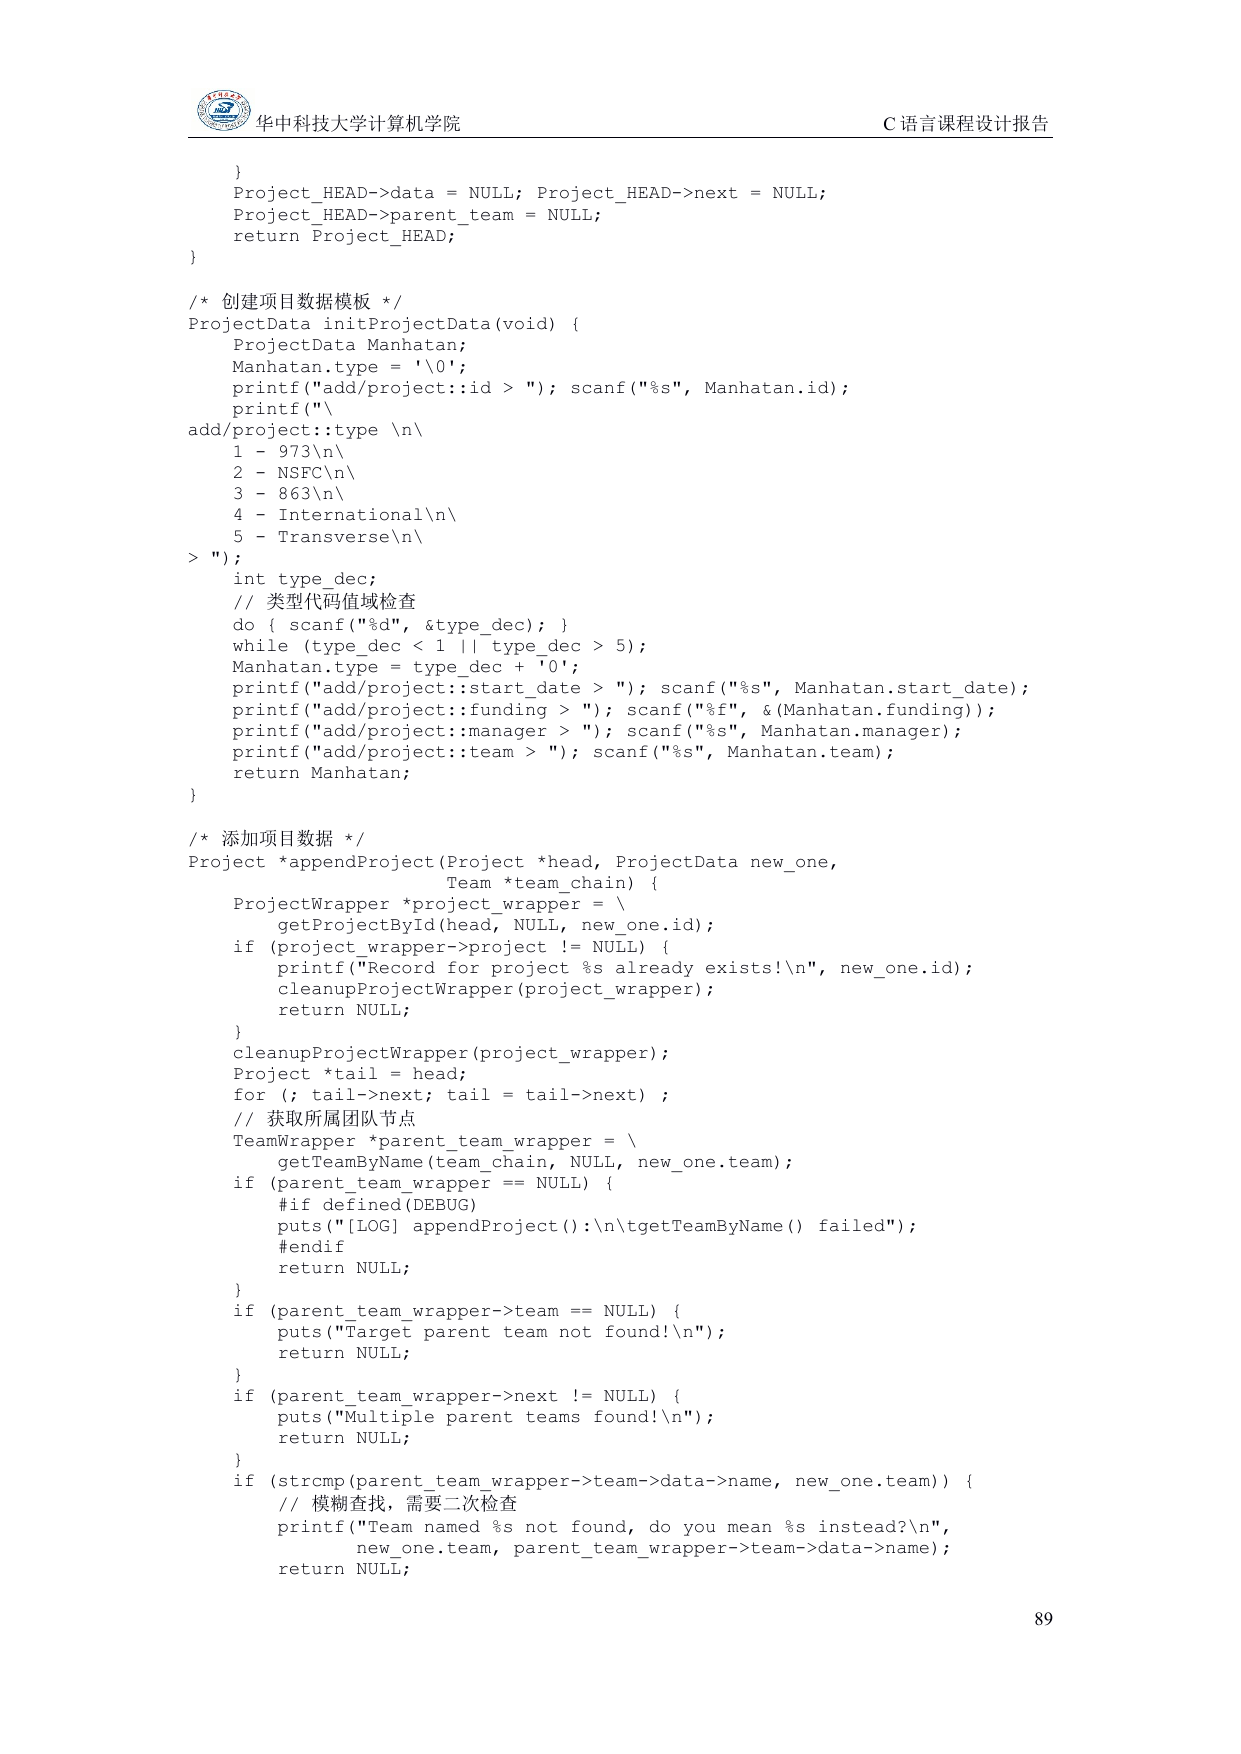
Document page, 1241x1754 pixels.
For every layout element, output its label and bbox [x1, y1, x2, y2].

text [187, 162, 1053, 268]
picture [191, 88, 255, 131]
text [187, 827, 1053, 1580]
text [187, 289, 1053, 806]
